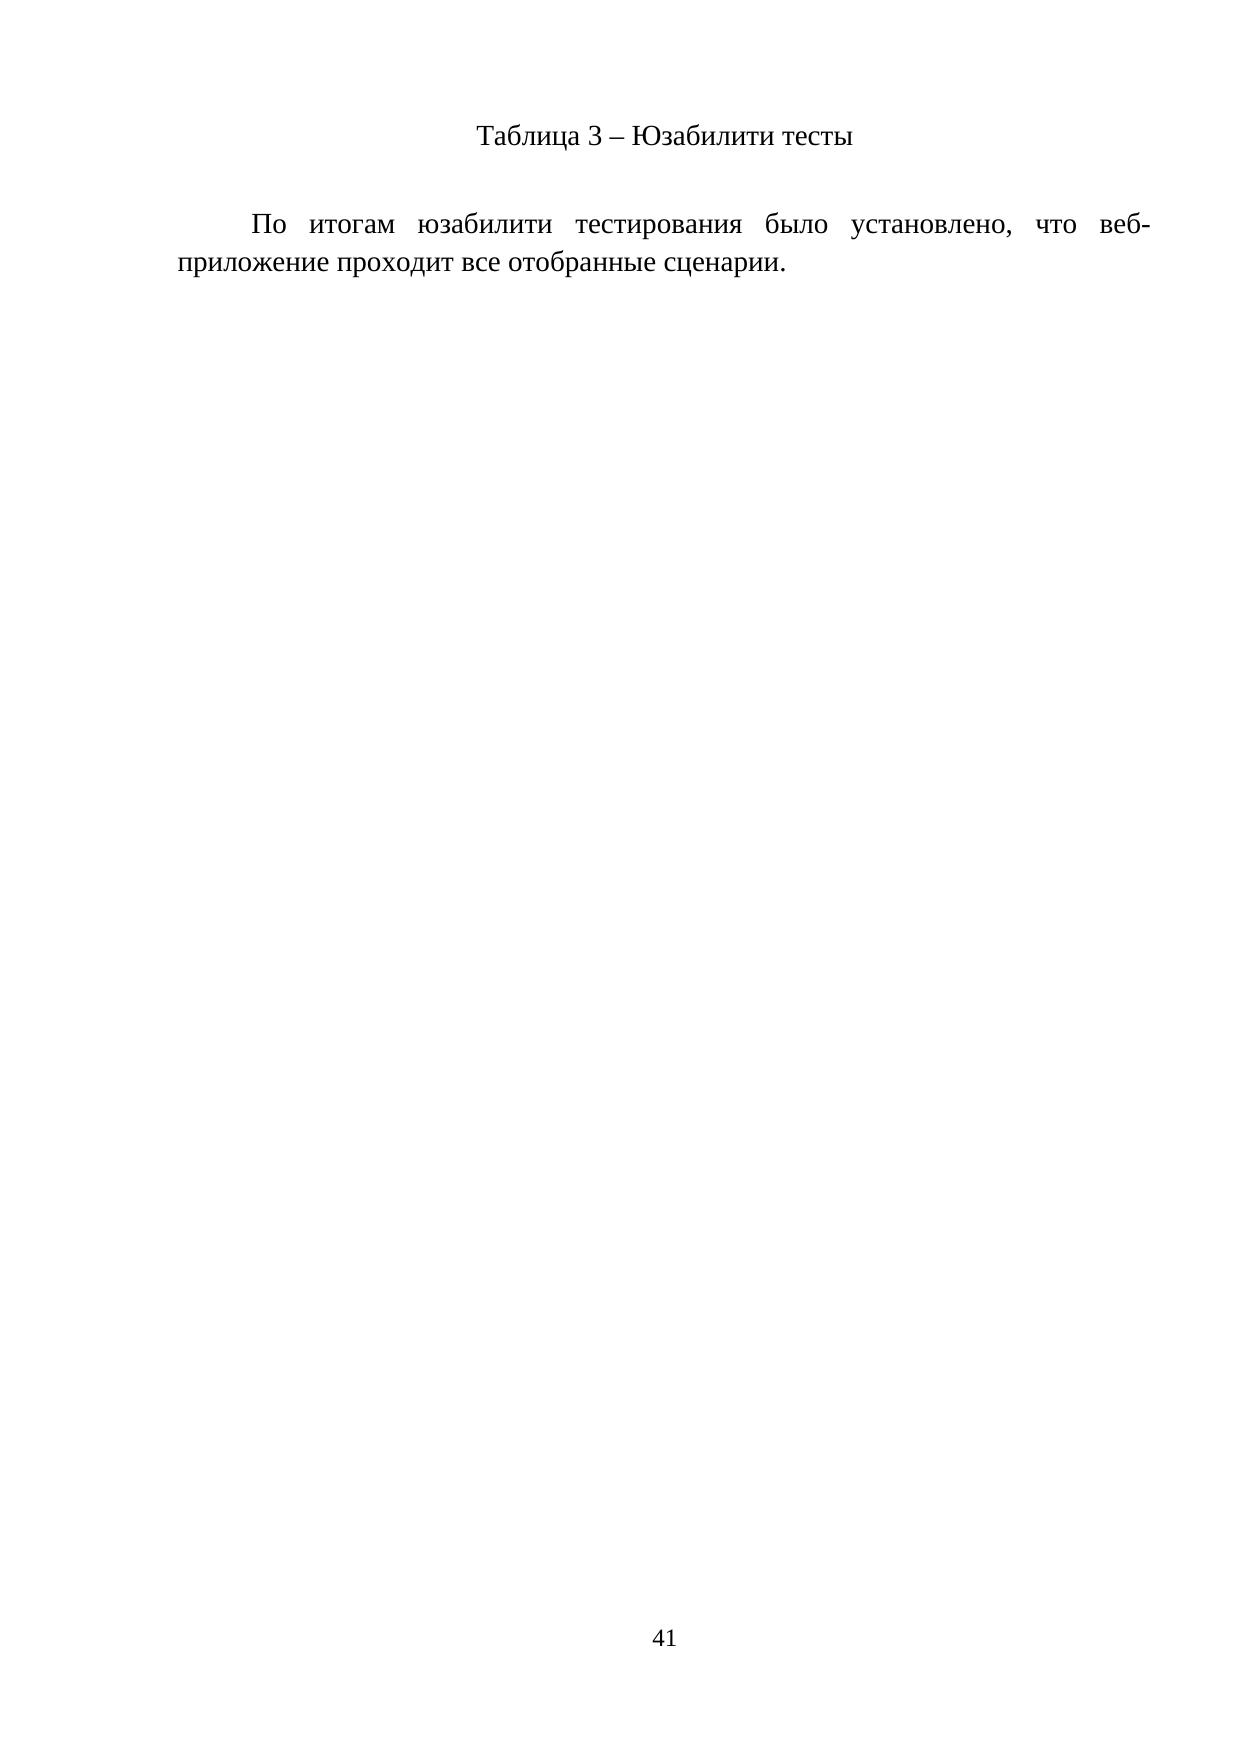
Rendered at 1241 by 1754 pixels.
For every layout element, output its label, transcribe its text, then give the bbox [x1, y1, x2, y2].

text По итогам юзабилити тестирования было установлено, что веб-приложение проходит все отобранные сценарии. [177, 206, 1152, 278]
text Таблица 3 – Юзабилити тесты [177, 118, 1152, 152]
